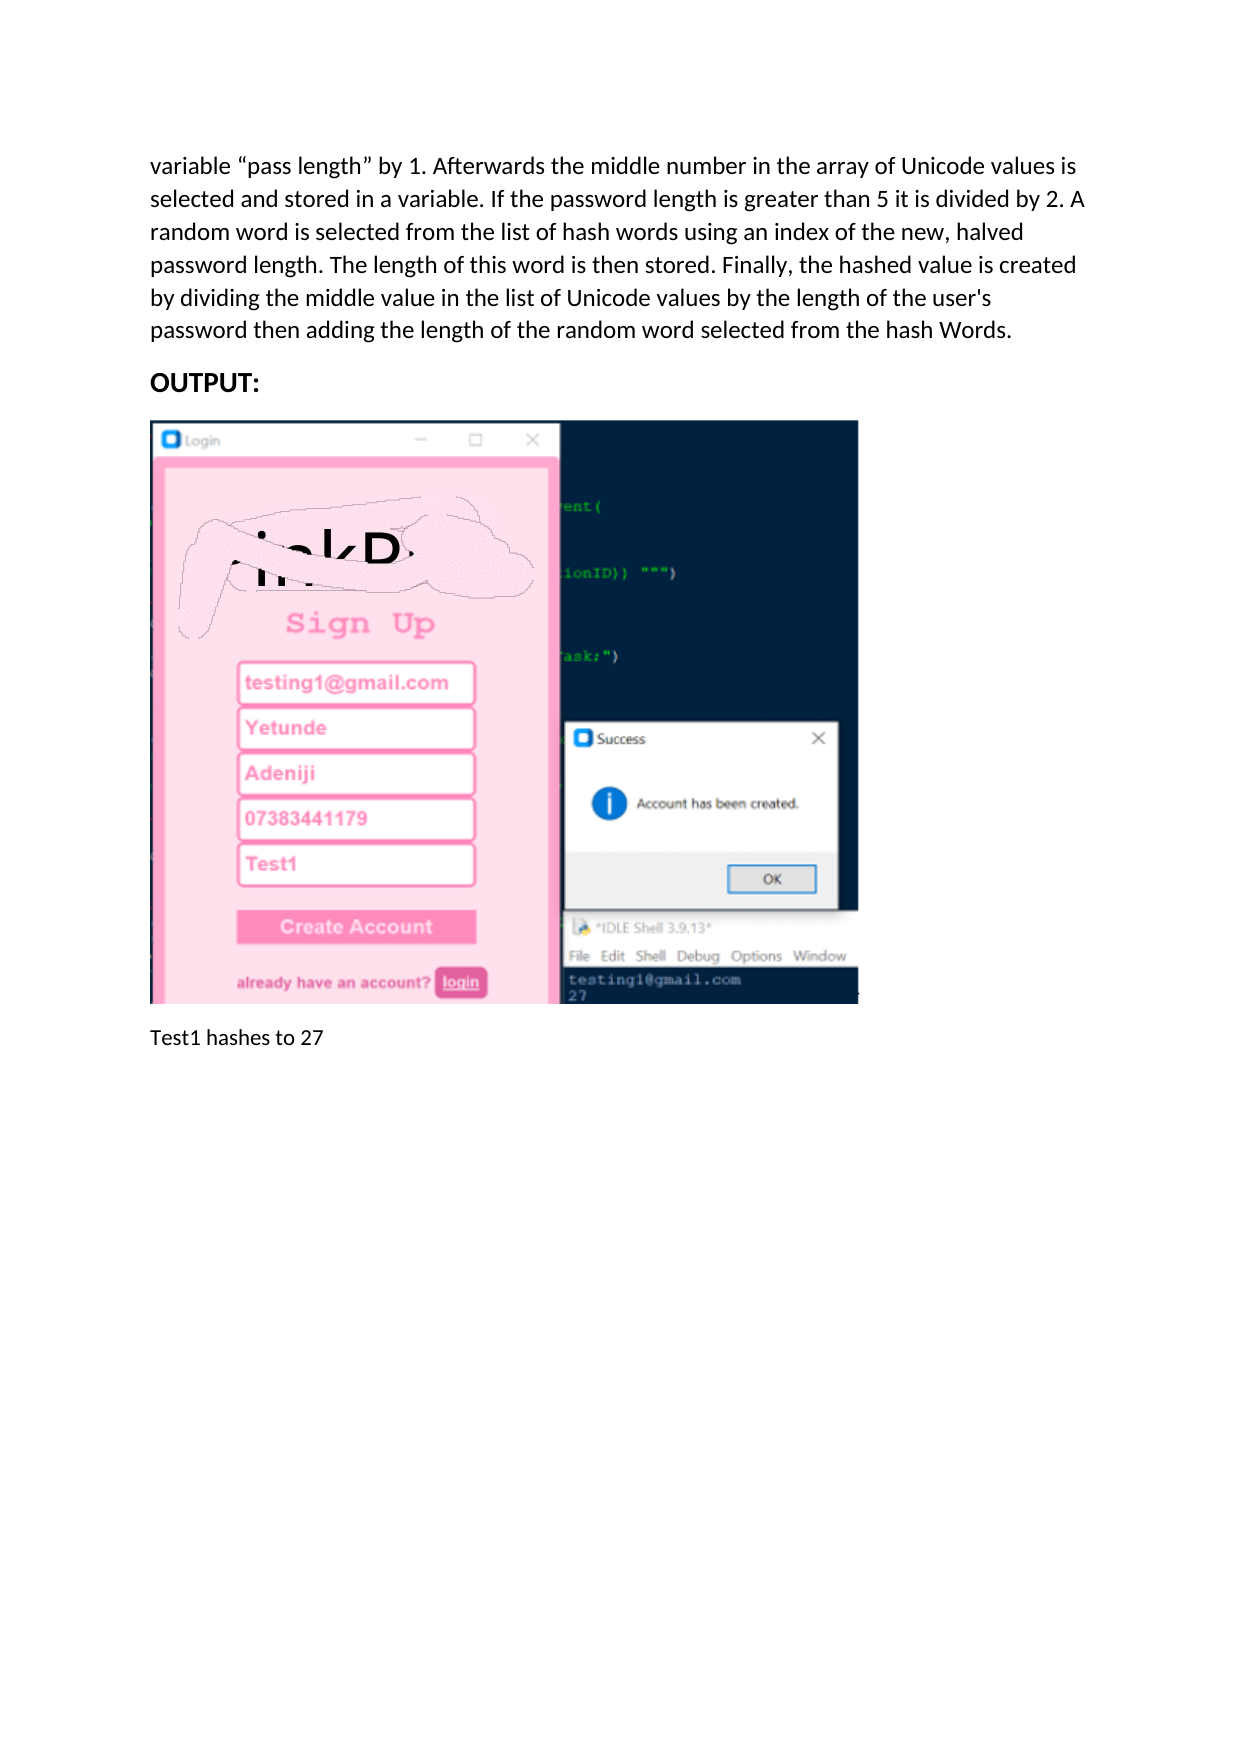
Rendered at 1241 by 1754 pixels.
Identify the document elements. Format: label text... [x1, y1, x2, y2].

picture [150, 419, 860, 1004]
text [150, 150, 1090, 345]
text Test1 hashes to 27 [150, 1023, 1090, 1051]
text OUTPUT: [150, 364, 1090, 400]
